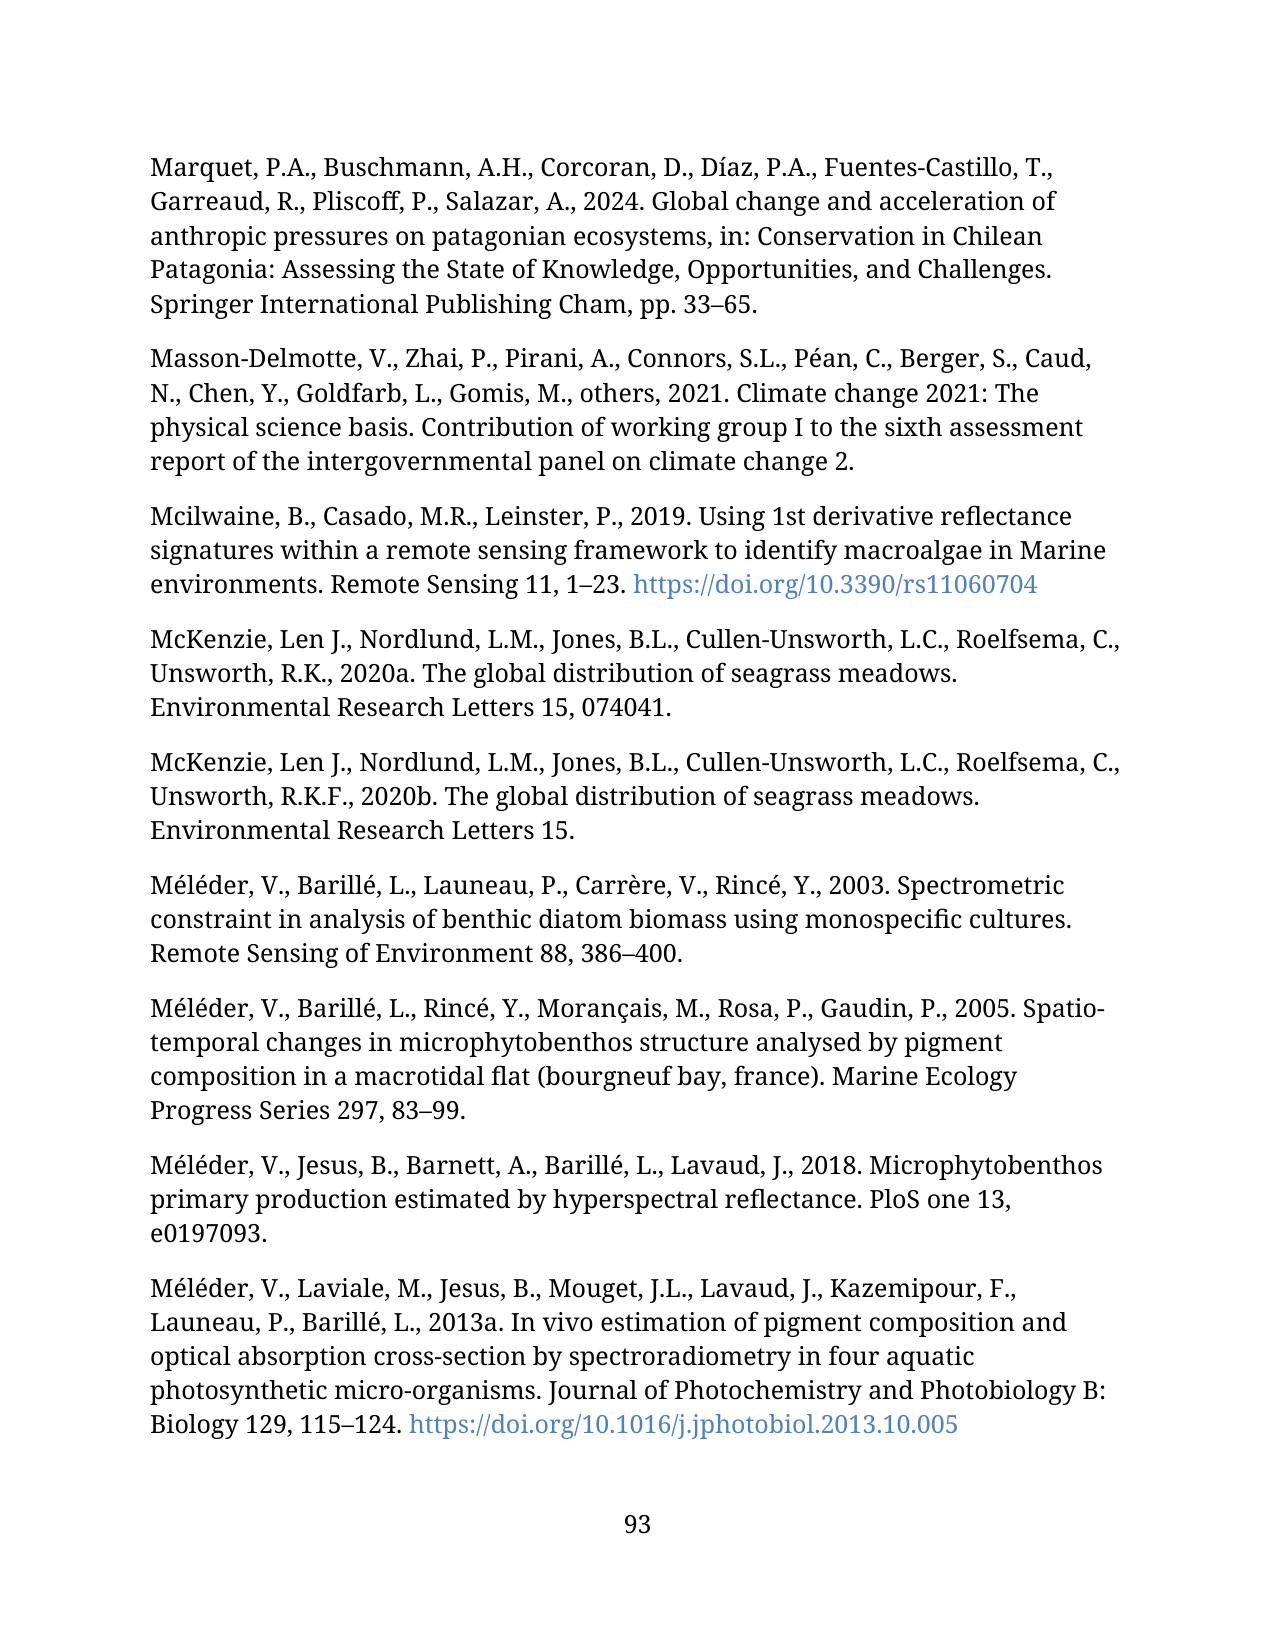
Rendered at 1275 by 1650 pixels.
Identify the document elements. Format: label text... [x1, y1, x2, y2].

text Méléder, V., Barillé, L., Launeau, P., Carrère, V., Rincé, Y., 2003. Spectrometric constraint in analysis of benthic diatom biomass using monospecific cultures. Remote Sensing of Environment 88, 386–400. [150, 867, 1125, 969]
text Masson-Delmotte, V., Zhai, P., Pirani, A., Connors, S.L., Péan, C., Berger, S., Caud, N., Chen, Y., Goldfarb, L., Gomis, M., others, 2021. Climate change 2021: The physical science basis. Contribution of working group I to the sixth assessment report of the intergovernmental panel on climate change 2. [150, 341, 1125, 477]
text McKenzie, Len J., Nordlund, L.M., Jones, B.L., Cullen-Unsworth, L.C., Roelfsema, C., Unsworth, R.K.F., 2020b. The global distribution of seagrass meadows. Environmental Research Letters 15. [150, 744, 1125, 846]
text McKenzie, Len J., Nordlund, L.M., Jones, B.L., Cullen-Unsworth, L.C., Roelfsema, C., Unsworth, R.K., 2020a. The global distribution of seagrass meadows. Environmental Research Letters 15, 074041. [150, 621, 1125, 723]
text Marquet, P.A., Buschmann, A.H., Corcoran, D., Dı́az, P.A., Fuentes-Castillo, T., Garreaud, R., Pliscoff, P., Salazar, A., 2024. Global change and acceleration of anthropic pressures on patagonian ecosystems, in: Conservation in Chilean Patagonia: Assessing the State of Knowledge, Opportunities, and Challenges. Springer International Publishing Cham, pp. 33–65. [150, 150, 1125, 320]
text Méléder, V., Jesus, B., Barnett, A., Barillé, L., Lavaud, J., 2018. Microphytobenthos primary production estimated by hyperspectral reflectance. PloS one 13, e0197093. [150, 1147, 1125, 1249]
text Méléder, V., Laviale, M., Jesus, B., Mouget, J.L., Lavaud, J., Kazemipour, F., Launeau, P., Barillé, L., 2013a. In vivo estimation of pigment composition and optical absorption cross-section by spectroradiometry in four aquatic photosynthetic micro-organisms. Journal of Photochemistry and Photobiology B: Biology 129, 115–124. https://doi.org/10.1016/j.jphotobiol.2013.10.005 [150, 1270, 1125, 1441]
text Mcilwaine, B., Casado, M.R., Leinster, P., 2019. Using 1st derivative reflectance signatures within a remote sensing framework to identify macroalgae in Marine environments. Remote Sensing 11, 1–23. https://doi.org/10.3390/rs11060704 [150, 498, 1125, 600]
text Méléder, V., Barillé, L., Rincé, Y., Morançais, M., Rosa, P., Gaudin, P., 2005. Spatio-temporal changes in microphytobenthos structure analysed by pigment composition in a macrotidal flat (bourgneuf bay, france). Marine Ecology Progress Series 297, 83–99. [150, 990, 1125, 1127]
